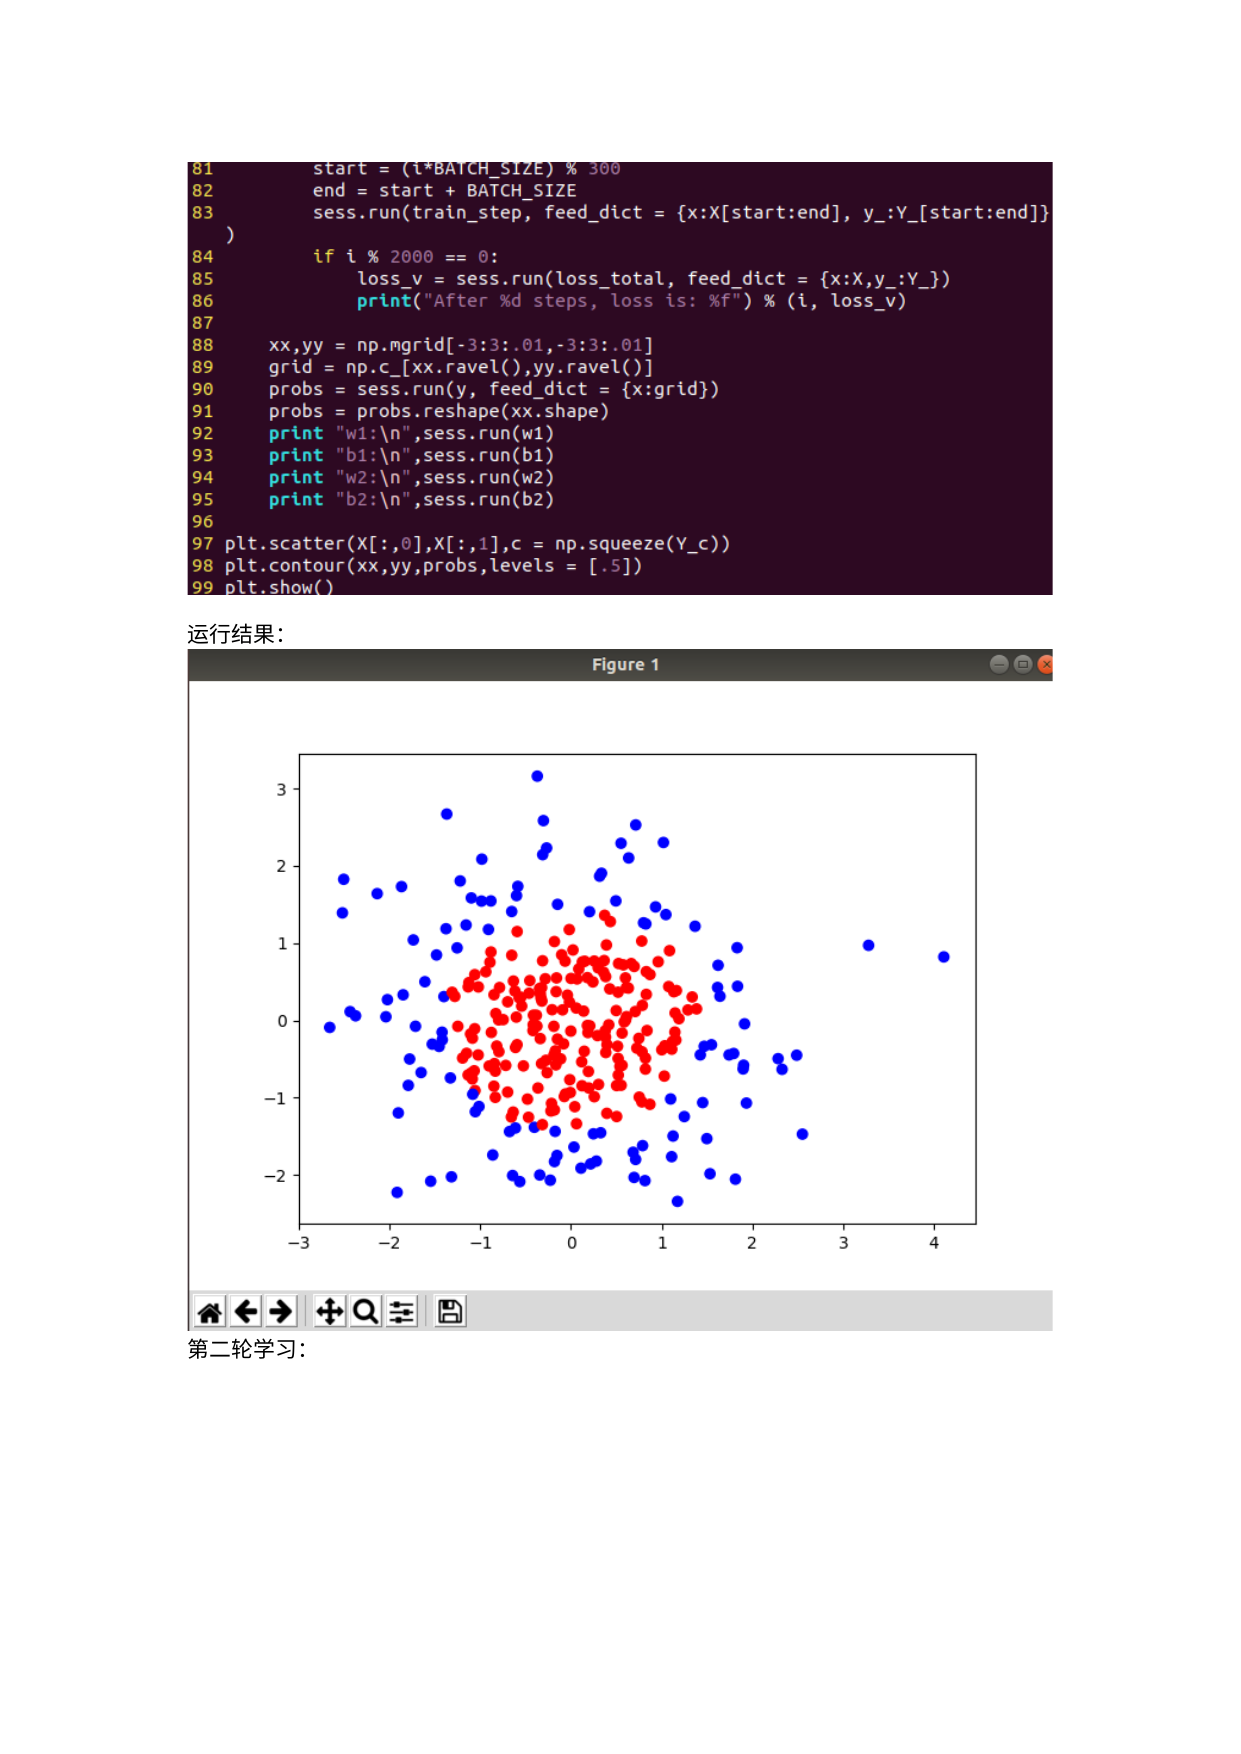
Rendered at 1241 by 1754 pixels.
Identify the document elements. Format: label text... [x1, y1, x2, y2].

text 运行结果： [187, 617, 1053, 649]
picture [187, 162, 1053, 595]
text 第二轮学习： [187, 1332, 1053, 1364]
picture [187, 649, 1053, 1331]
